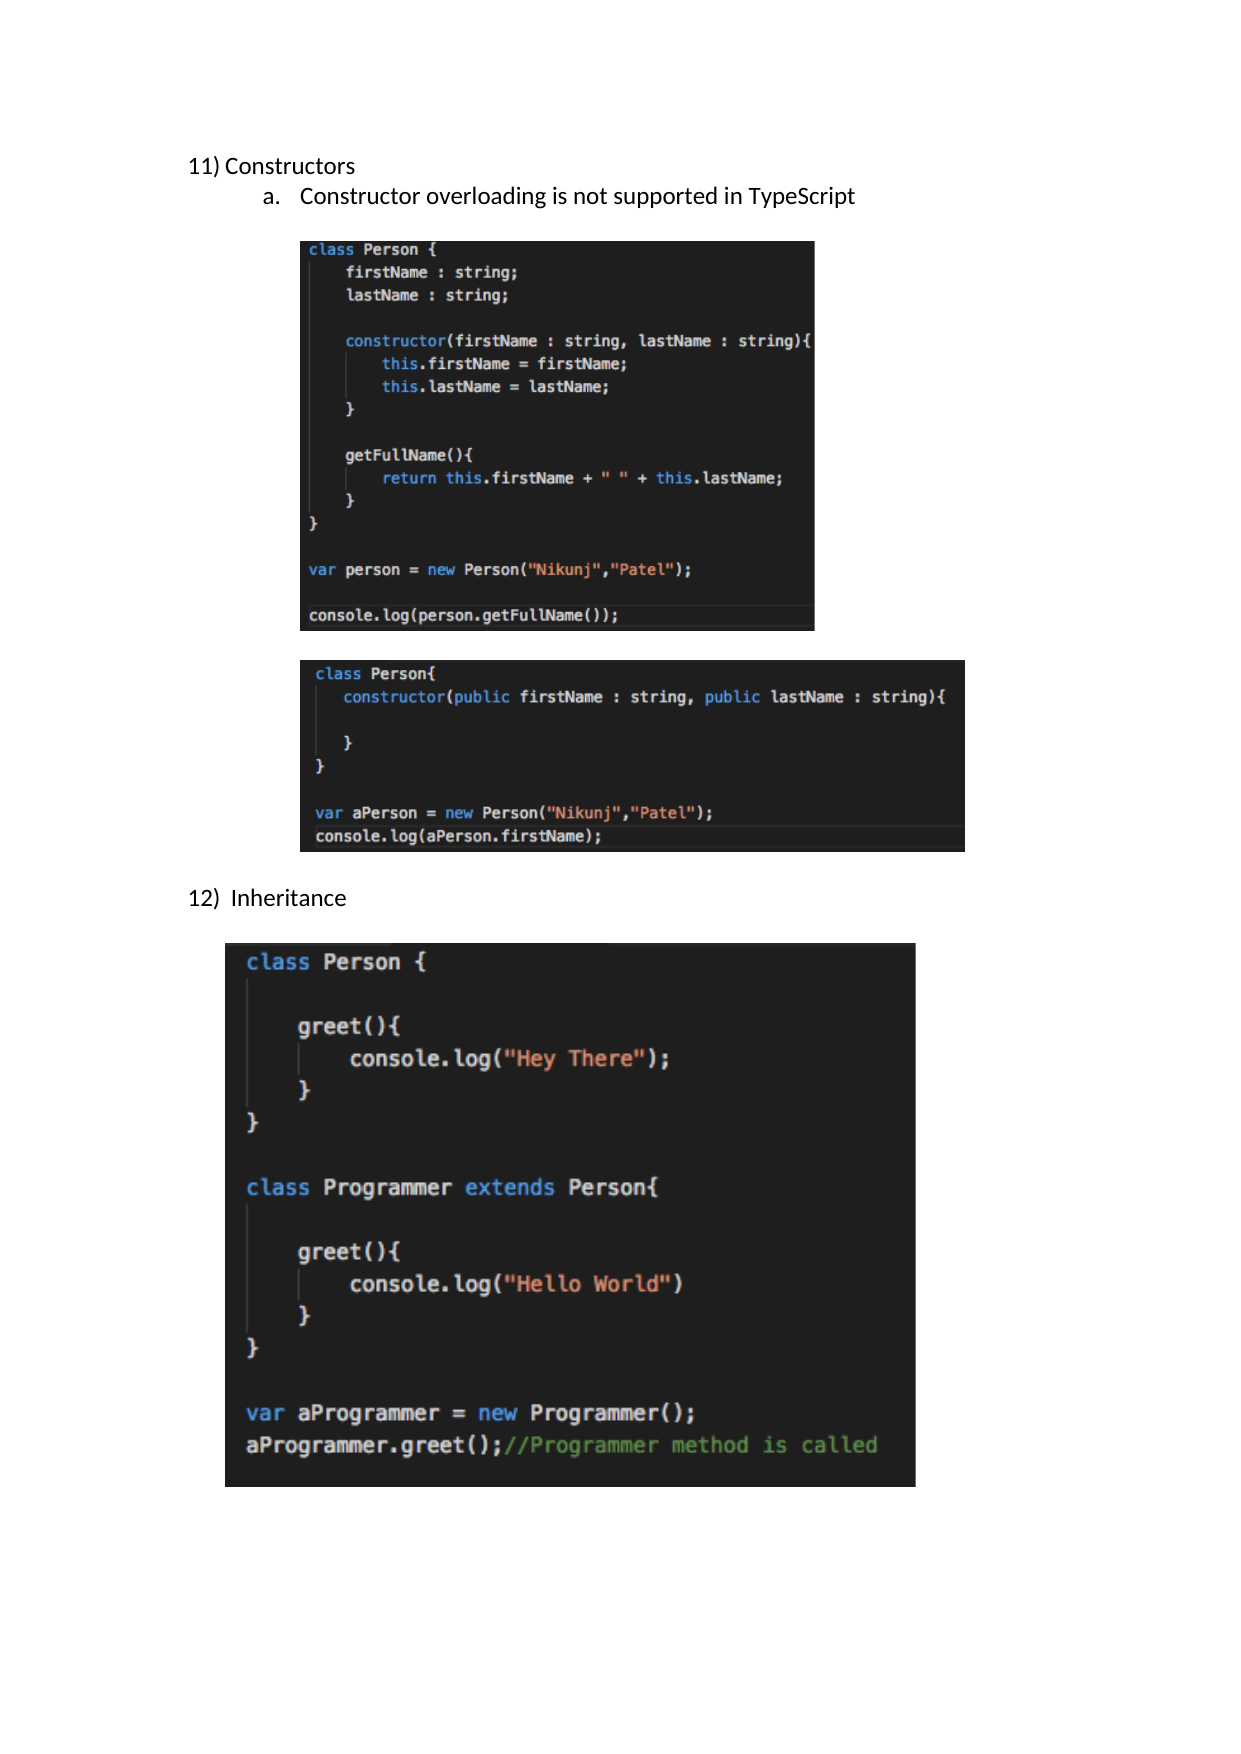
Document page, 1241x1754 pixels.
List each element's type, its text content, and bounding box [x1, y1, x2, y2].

picture [225, 943, 916, 1487]
list Inheritance [187, 882, 1090, 913]
picture [300, 660, 965, 852]
list Constructors [187, 150, 1090, 181]
list Constructor overloading is not supported in TypeScript [262, 181, 1090, 211]
picture [300, 241, 815, 631]
